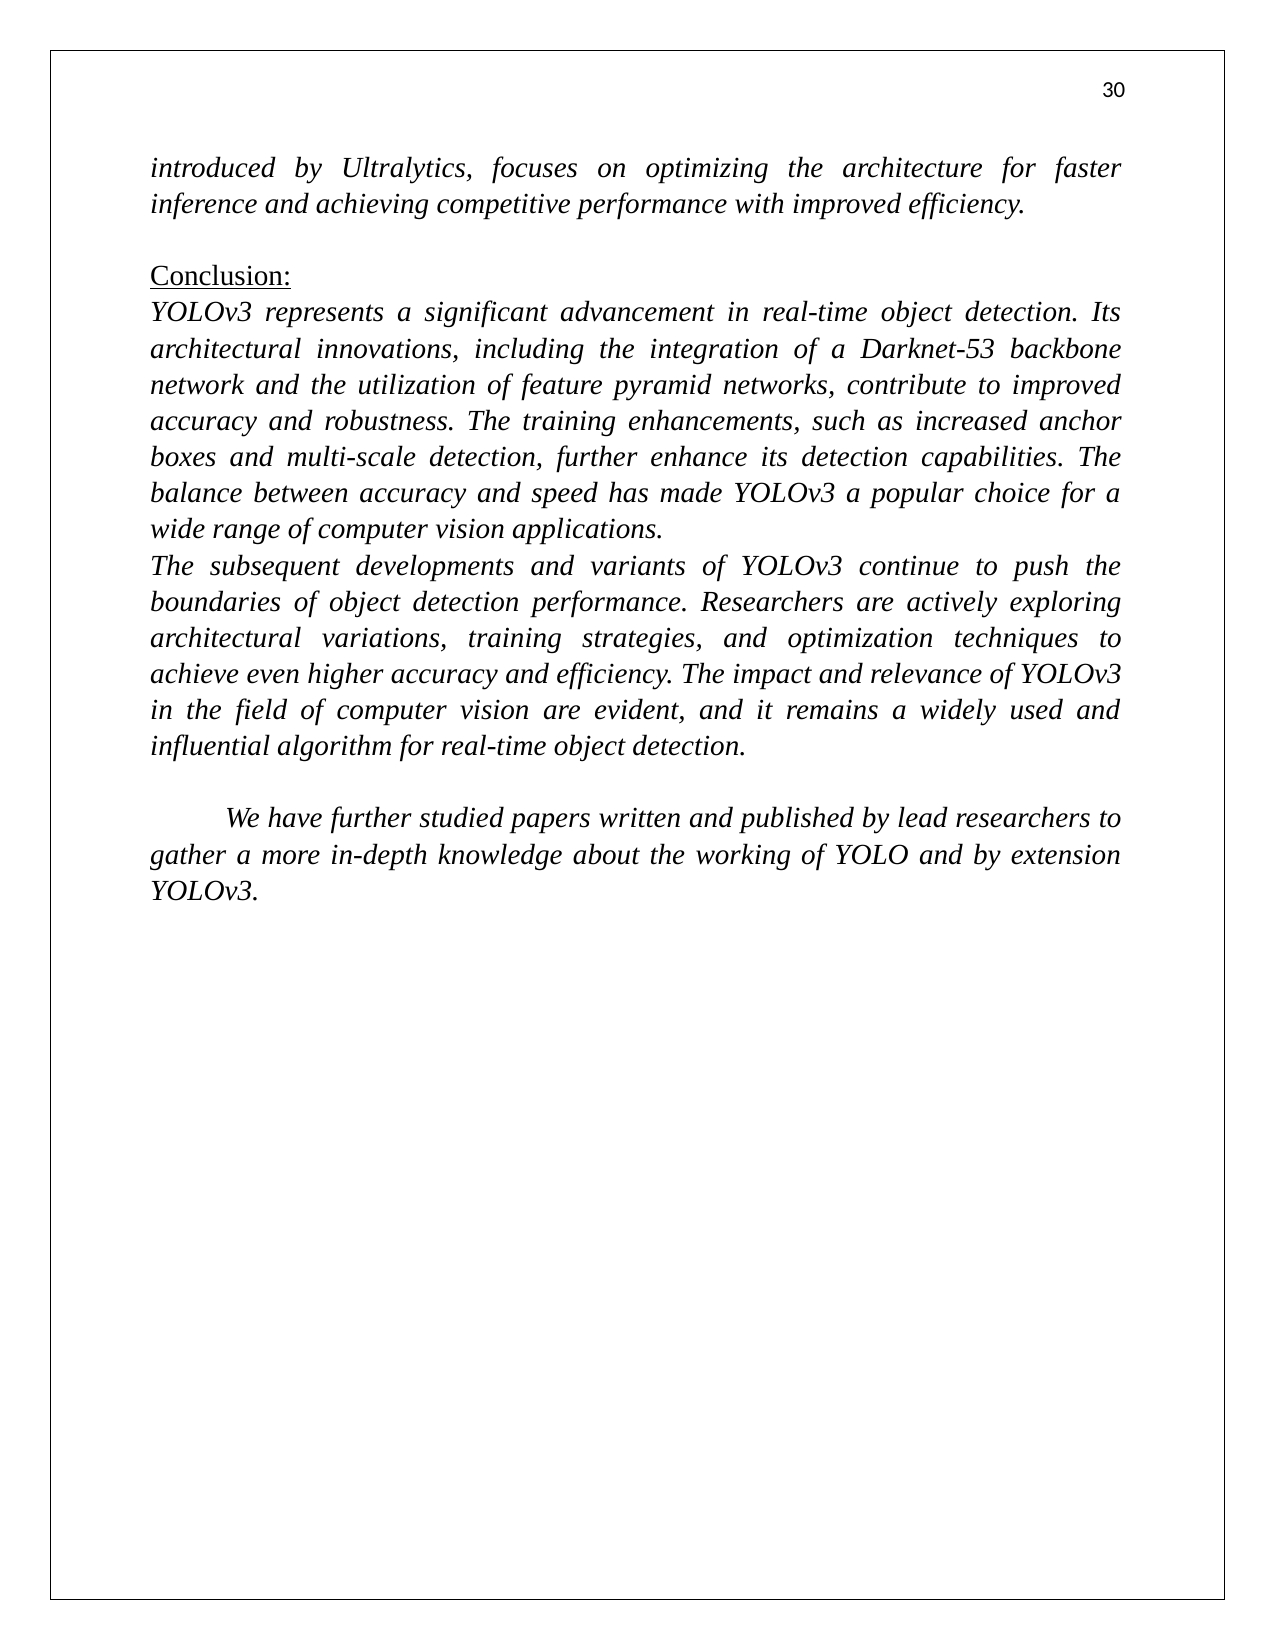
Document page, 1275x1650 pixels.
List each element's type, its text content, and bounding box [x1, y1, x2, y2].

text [150, 150, 1125, 220]
text YOLOv3 represents a significant advancement in real-time object detection. Its architectural innovations, including the integration of a Darknet-53 backbone network and the utilization of feature pyramid networks, contribute to improved accuracy and robustness. The training enhancements, such as increased anchor boxes and multi-scale detection, further enhance its detection capabilities. The balance between accuracy and speed has made YOLOv3 a popular choice for a wide range of computer vision applications. [150, 294, 1125, 545]
text Conclusion: [150, 258, 1125, 292]
text We have further studied papers written and published by lead researchers to gather a more in-depth knowledge about the working of YOLO and by extension YOLOv3. [150, 801, 1125, 906]
text The subsequent developments and variants of YOLOv3 continue to push the boundaries of object detection performance. Researchers are actively exploring architectural variations, training strategies, and optimization techniques to achieve even higher accuracy and efficiency. The impact and relevance of YOLOv3 in the field of computer vision are evident, and it remains a widely used and influential algorithm for real-time object detection. [150, 548, 1125, 762]
